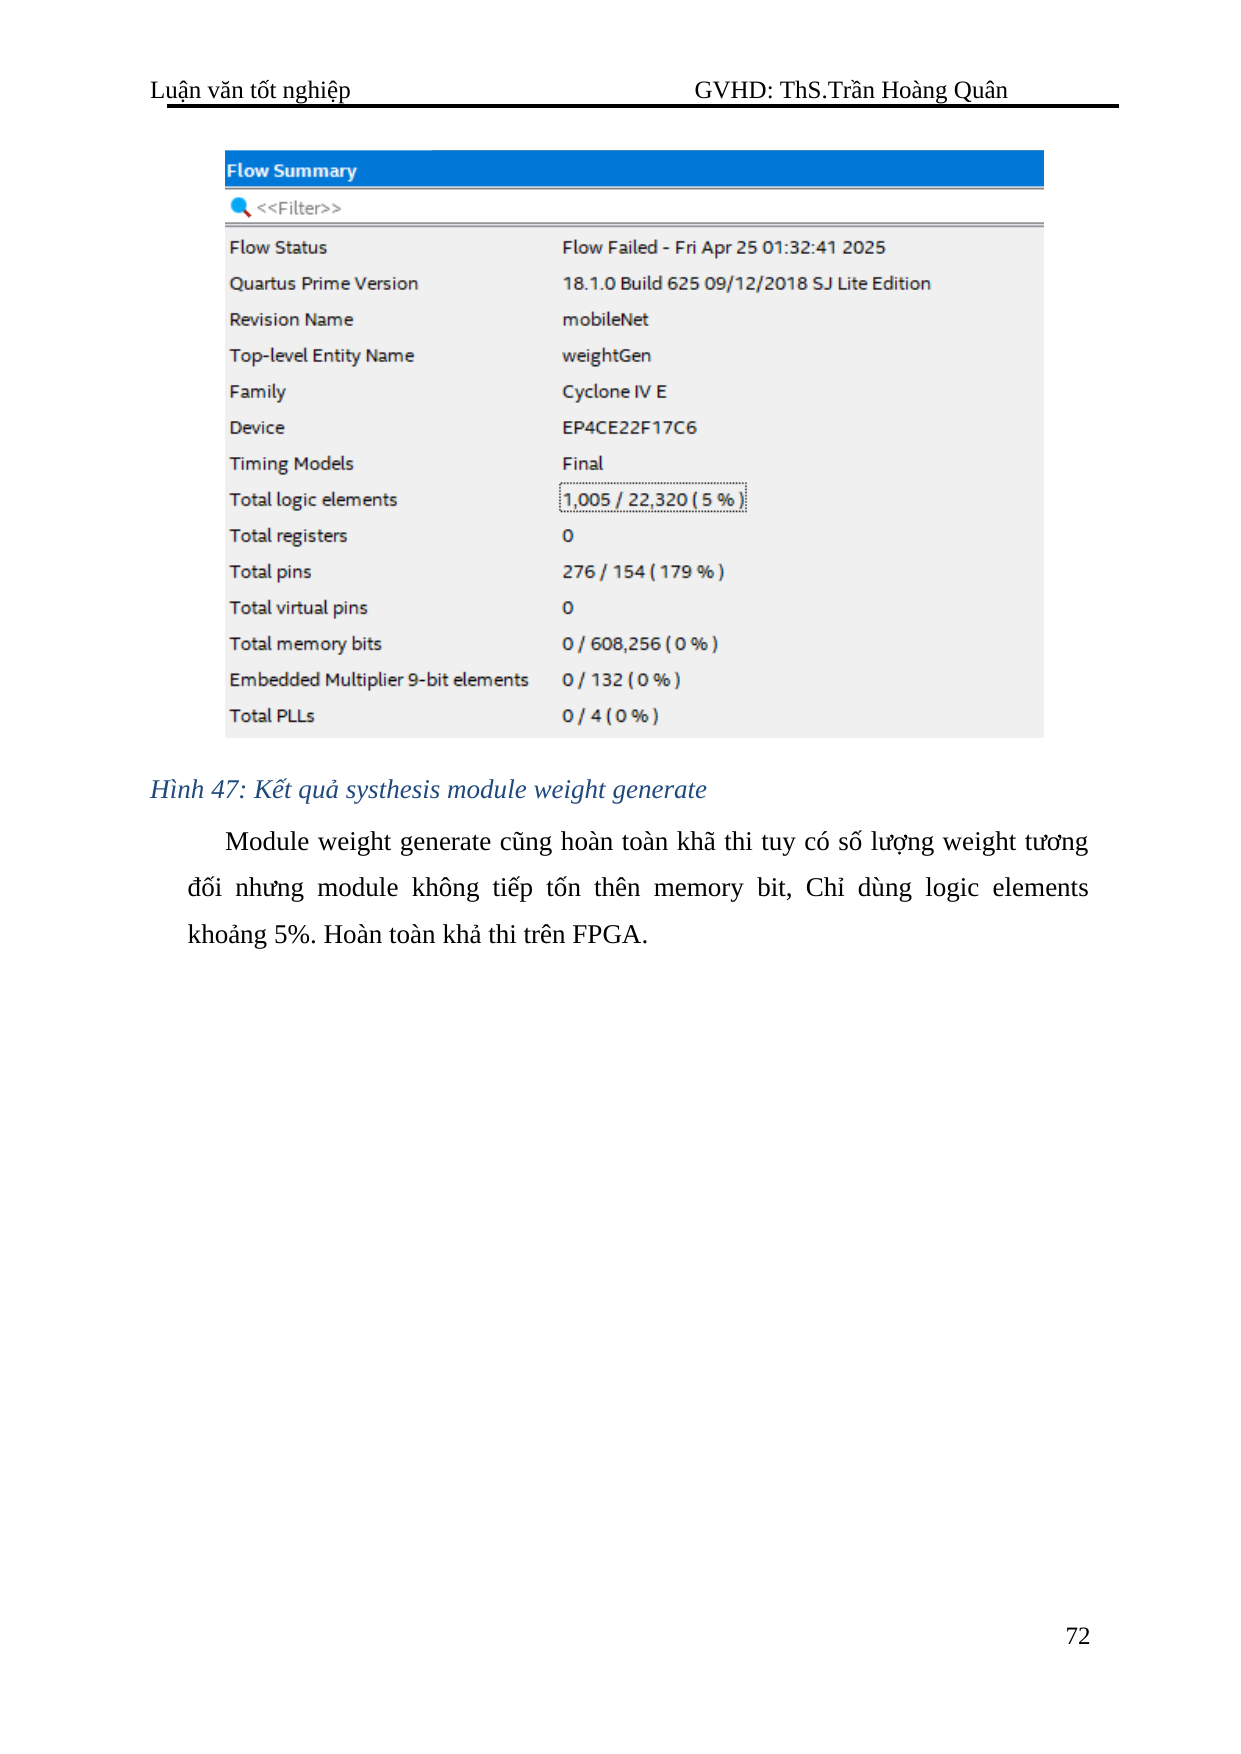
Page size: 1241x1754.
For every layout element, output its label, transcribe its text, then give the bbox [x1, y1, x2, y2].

picture [225, 150, 1044, 738]
text Module weight generate cũng hoàn toàn khã thi tuy có số lượng weight tương đối nhưng module không tiếp tốn thên memory bit, Chỉ dùng logic elements khoảng 5%. Hoàn toàn khả thi trên FPGA. [187, 825, 1090, 949]
text Hình 47: Kết quả systhesis module weight generate [150, 773, 1090, 804]
